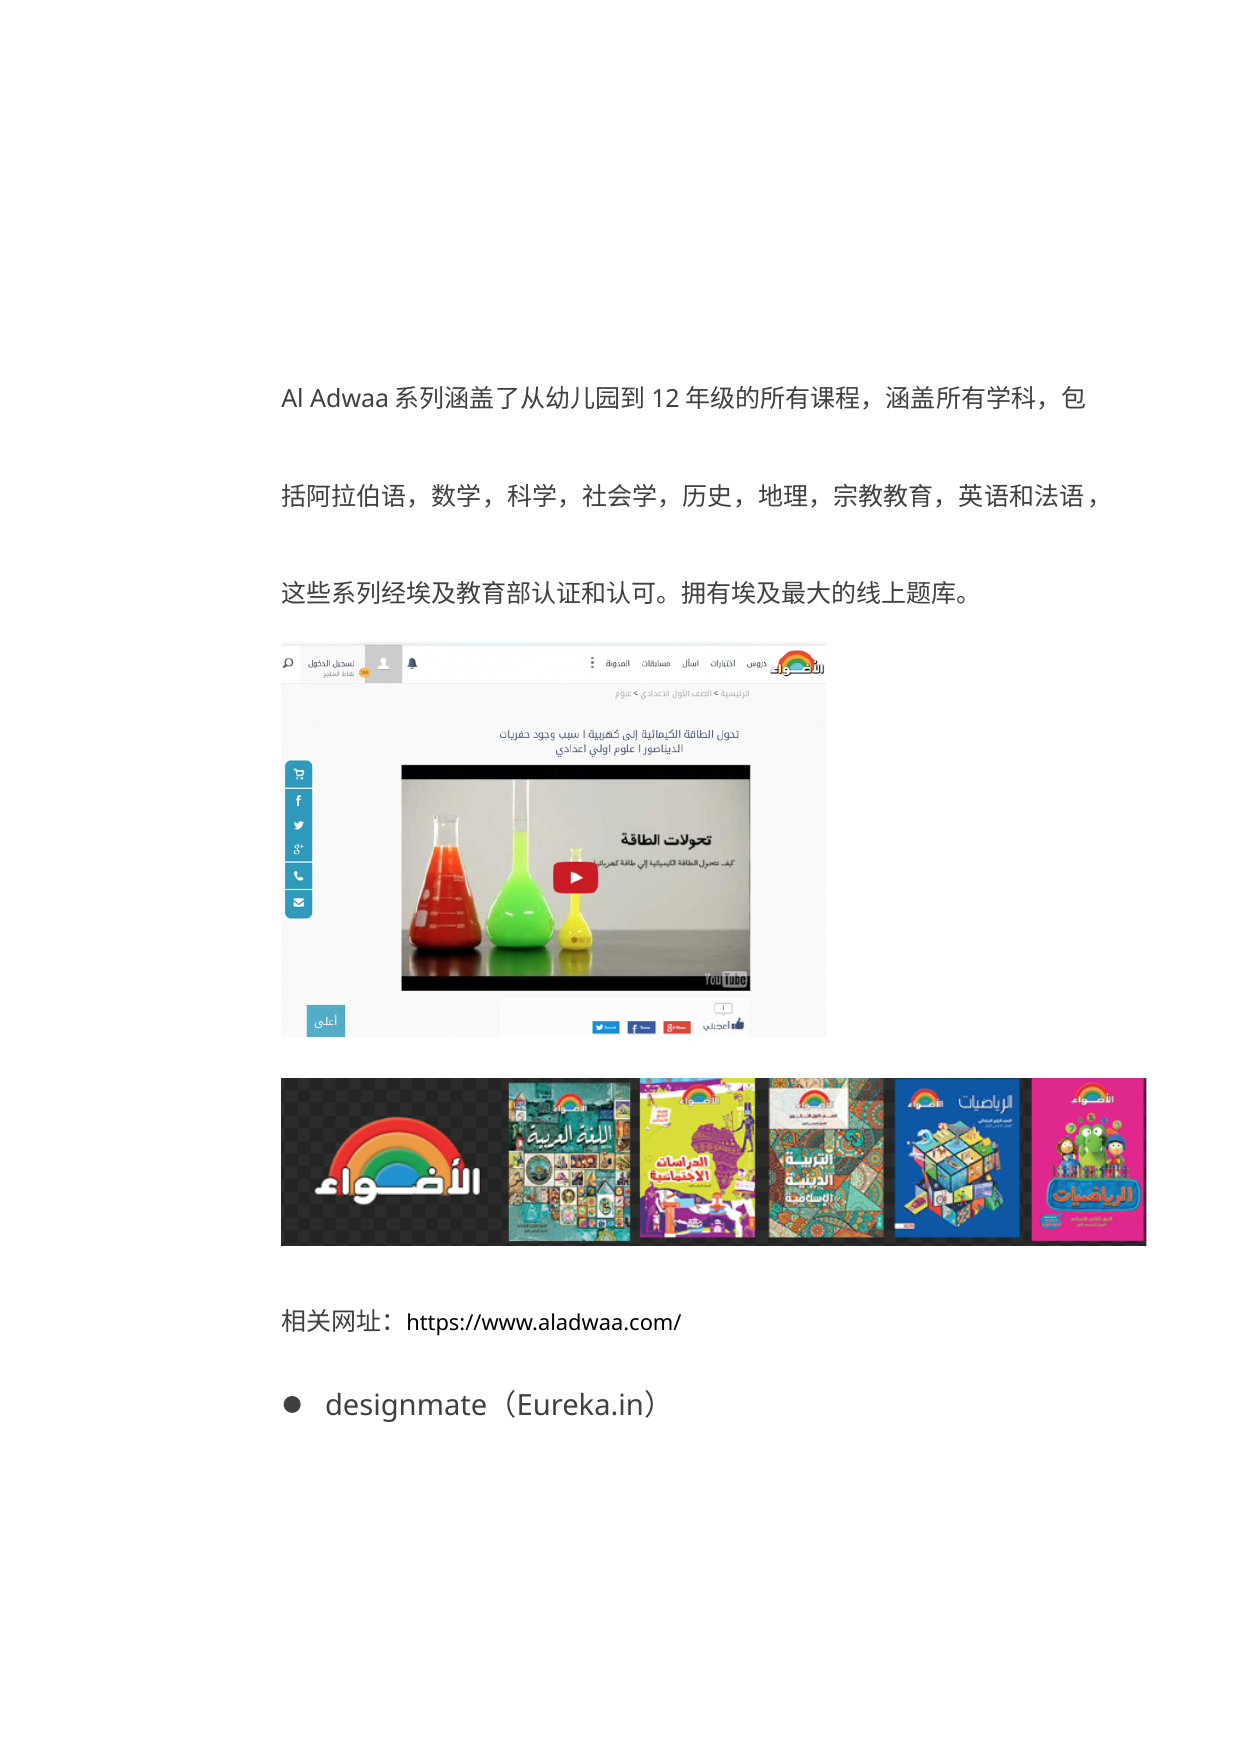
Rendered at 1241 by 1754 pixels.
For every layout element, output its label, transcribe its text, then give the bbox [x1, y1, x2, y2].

text 相关网址：https://www.aladwaa.com/ [281, 1287, 1087, 1352]
picture [281, 1078, 1147, 1246]
list designmate（Eureka.in） [281, 1370, 1087, 1435]
picture [281, 642, 827, 1037]
text Al Adwaa系列涵盖了从幼儿园到12年级的所有课程，涵盖所有学科，包括阿拉伯语，数学，科学，社会学，历史，地理，宗教教育，英语和法语，这些系列经埃及教育部认证和认可。拥有埃及最大的线上题库。 [281, 364, 1087, 624]
